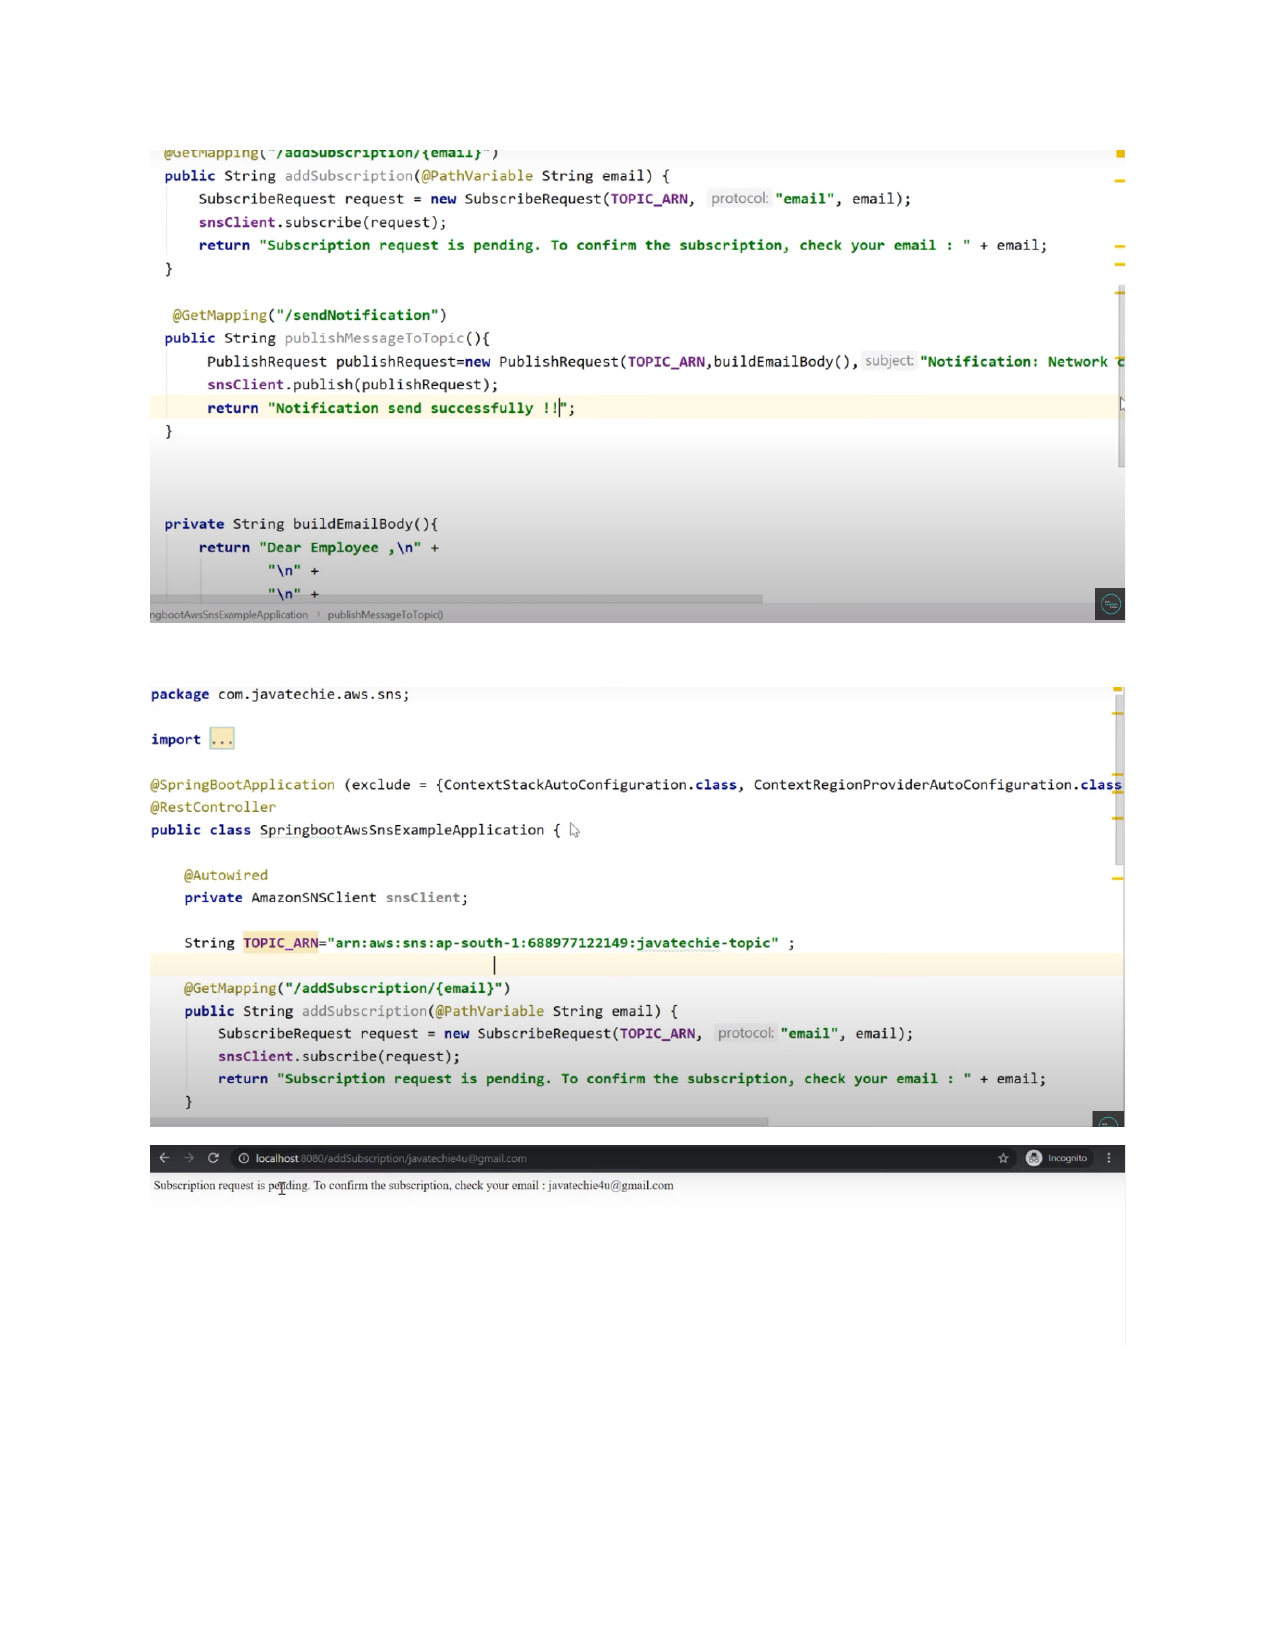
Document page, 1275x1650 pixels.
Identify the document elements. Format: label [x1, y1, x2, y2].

picture [150, 687, 1125, 1127]
picture [150, 150, 1125, 623]
picture [150, 1145, 1125, 1345]
